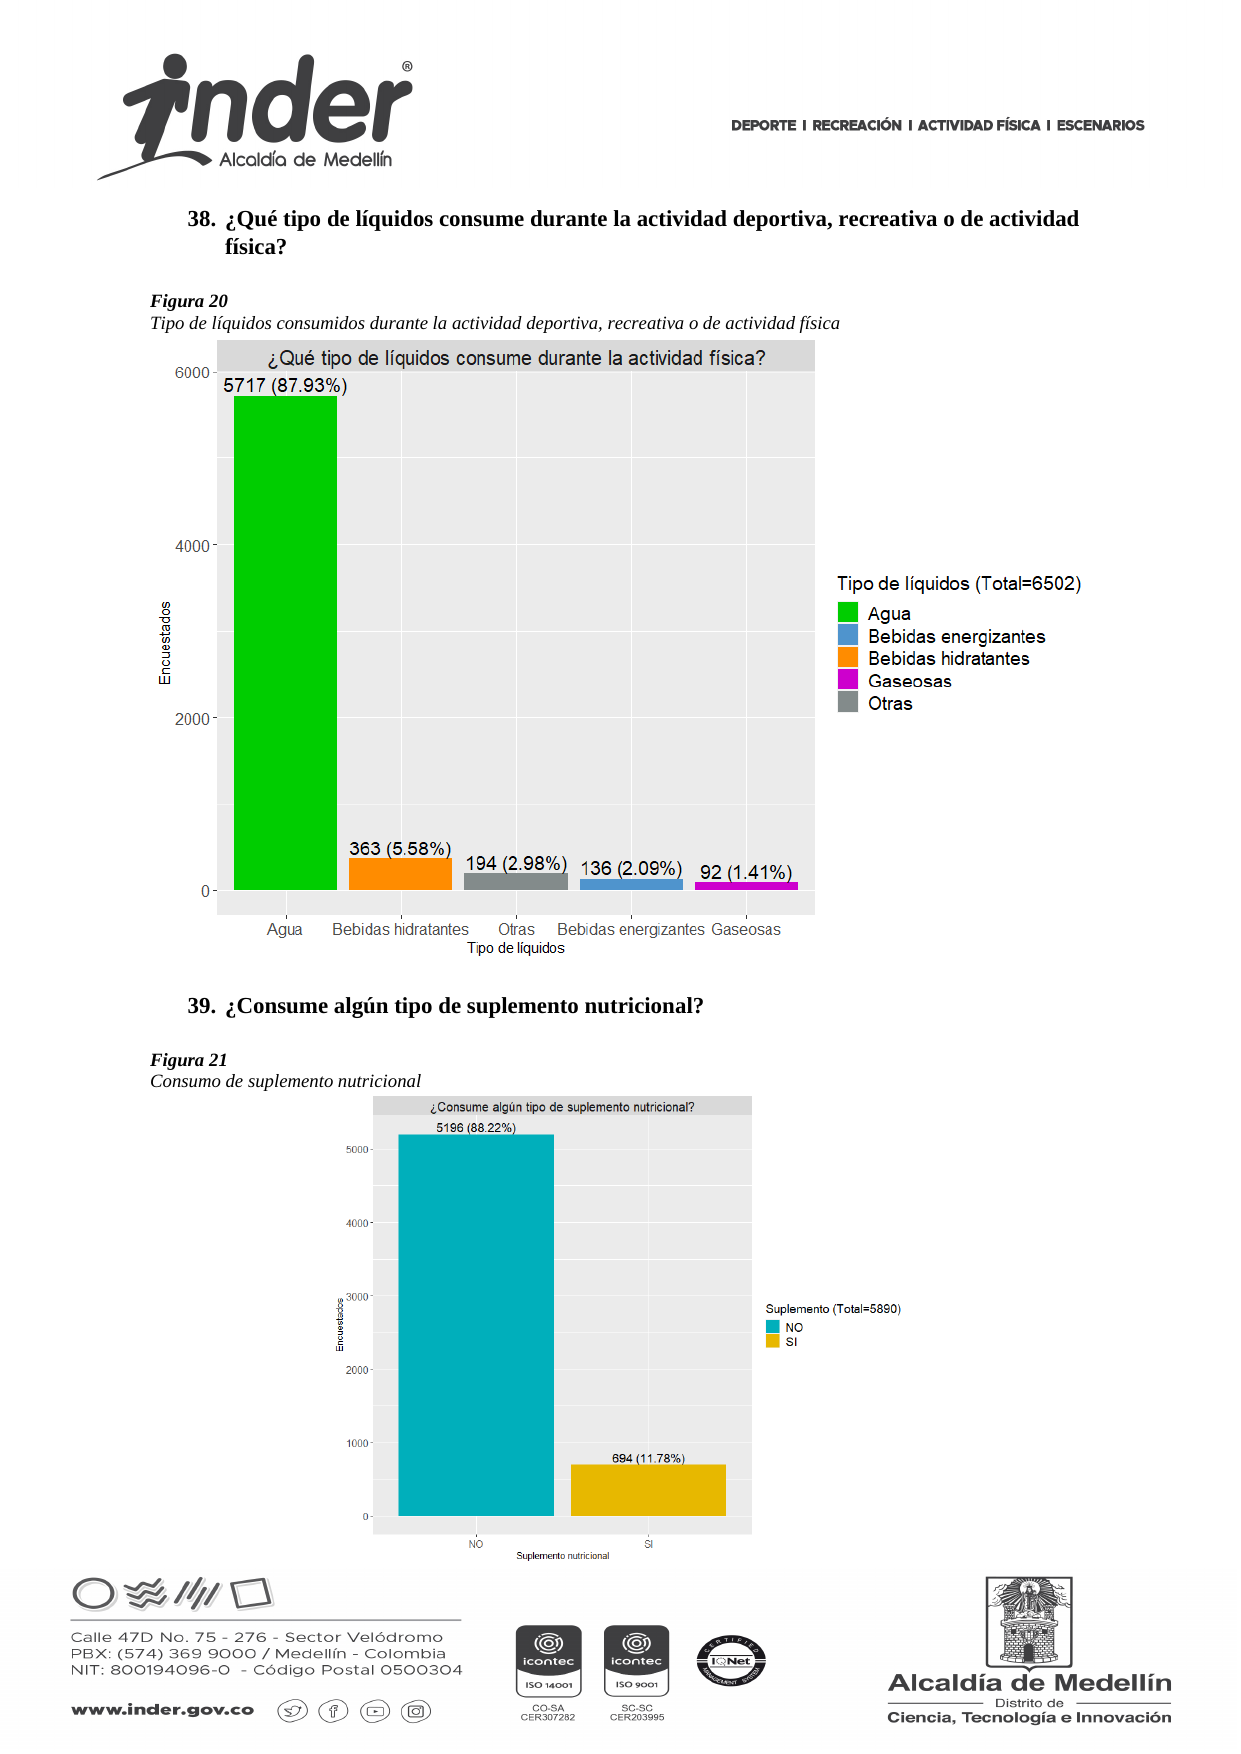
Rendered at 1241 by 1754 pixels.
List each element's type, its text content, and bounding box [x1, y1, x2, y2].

text Consumo de suplemento nutricional [150, 1070, 1090, 1092]
picture [0, 1568, 1236, 1750]
picture [0, 0, 1238, 188]
picture [330, 1091, 910, 1565]
picture [150, 333, 1095, 962]
list ¿Consume algún tipo de suplemento nutricional? [187, 992, 1090, 1018]
text Figura 21 [150, 1049, 1090, 1070]
text Figura 20 [150, 290, 1090, 312]
list ¿Qué tipo de líquidos consume durante la actividad deportiva, recreativa o de actividad física? [187, 188, 1090, 259]
text Tipo de líquidos consumidos durante la actividad deportiva, recreativa o de actividad física [150, 312, 1090, 333]
